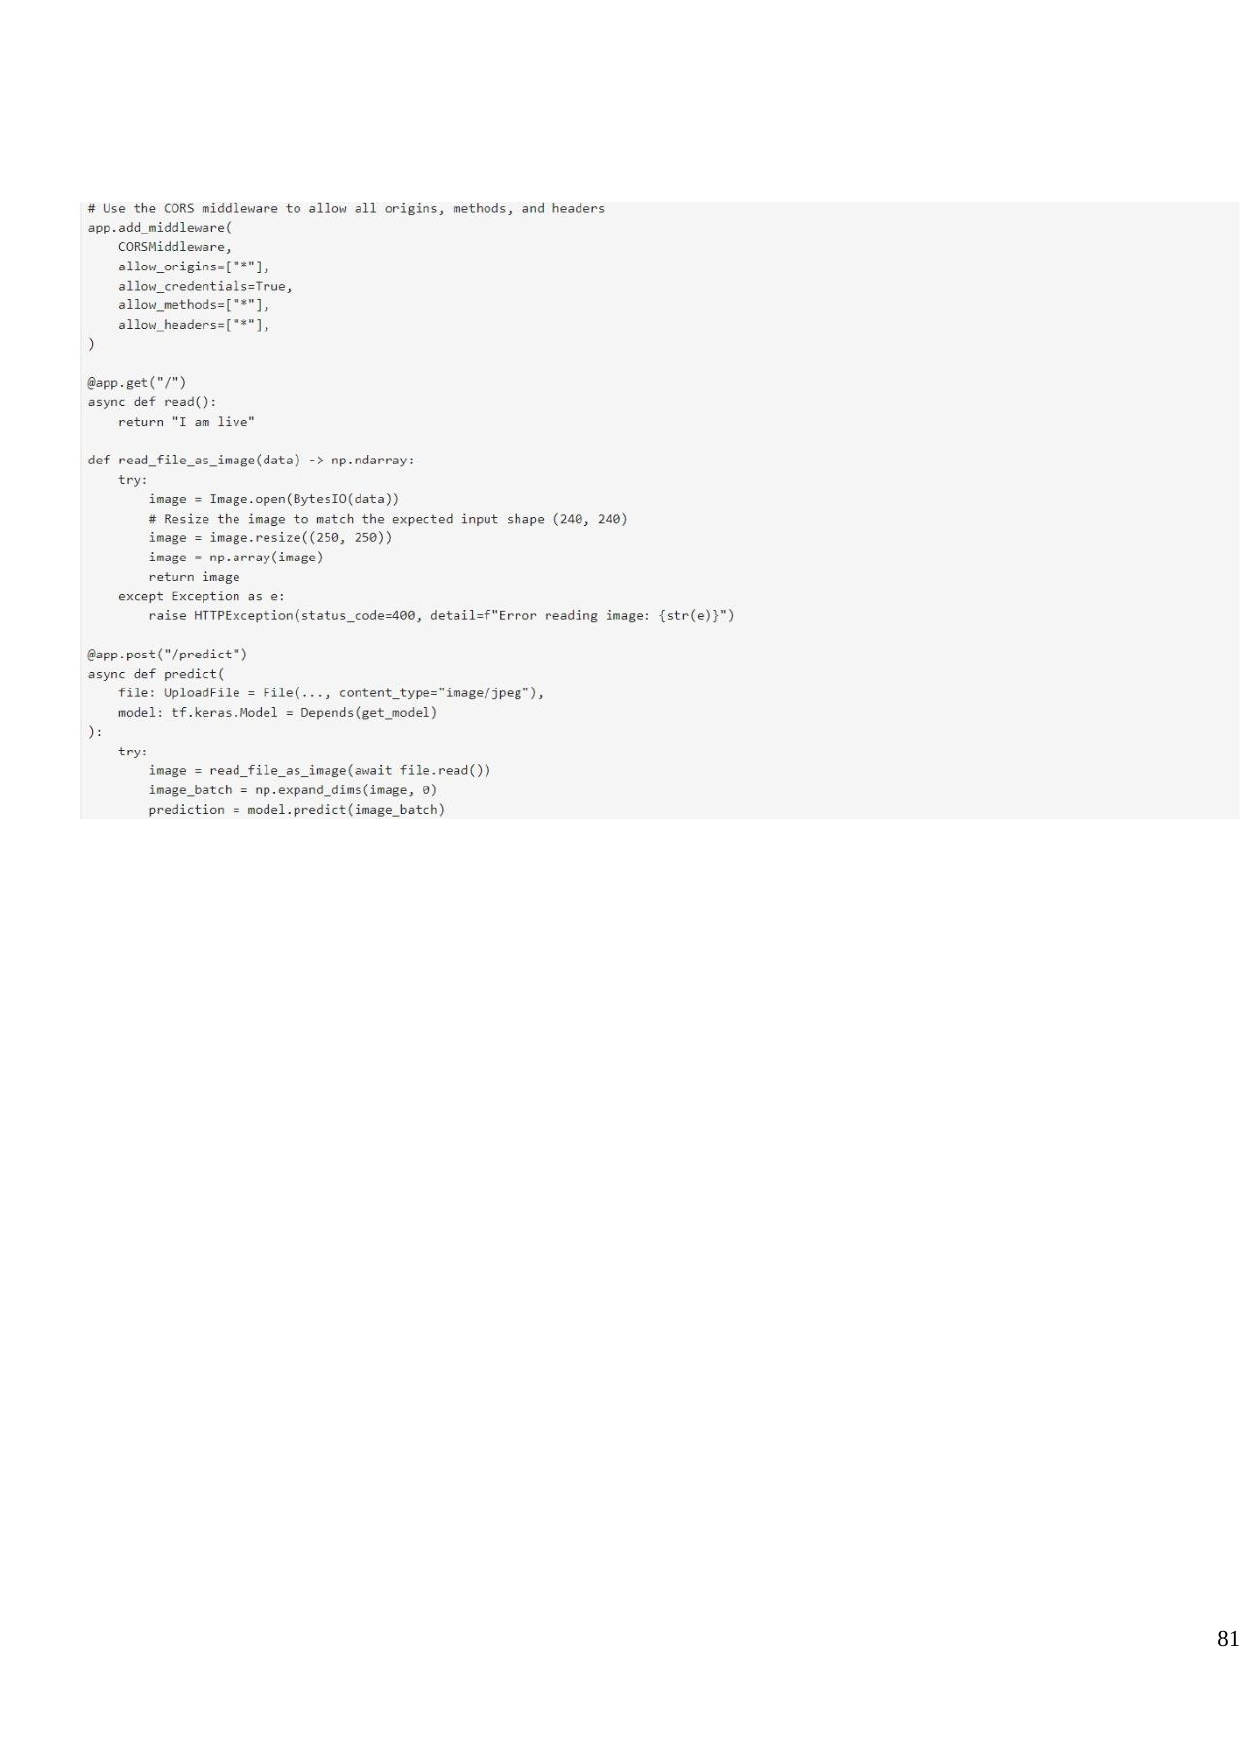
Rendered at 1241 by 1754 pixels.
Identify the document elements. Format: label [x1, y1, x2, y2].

picture [78, 202, 1240, 819]
